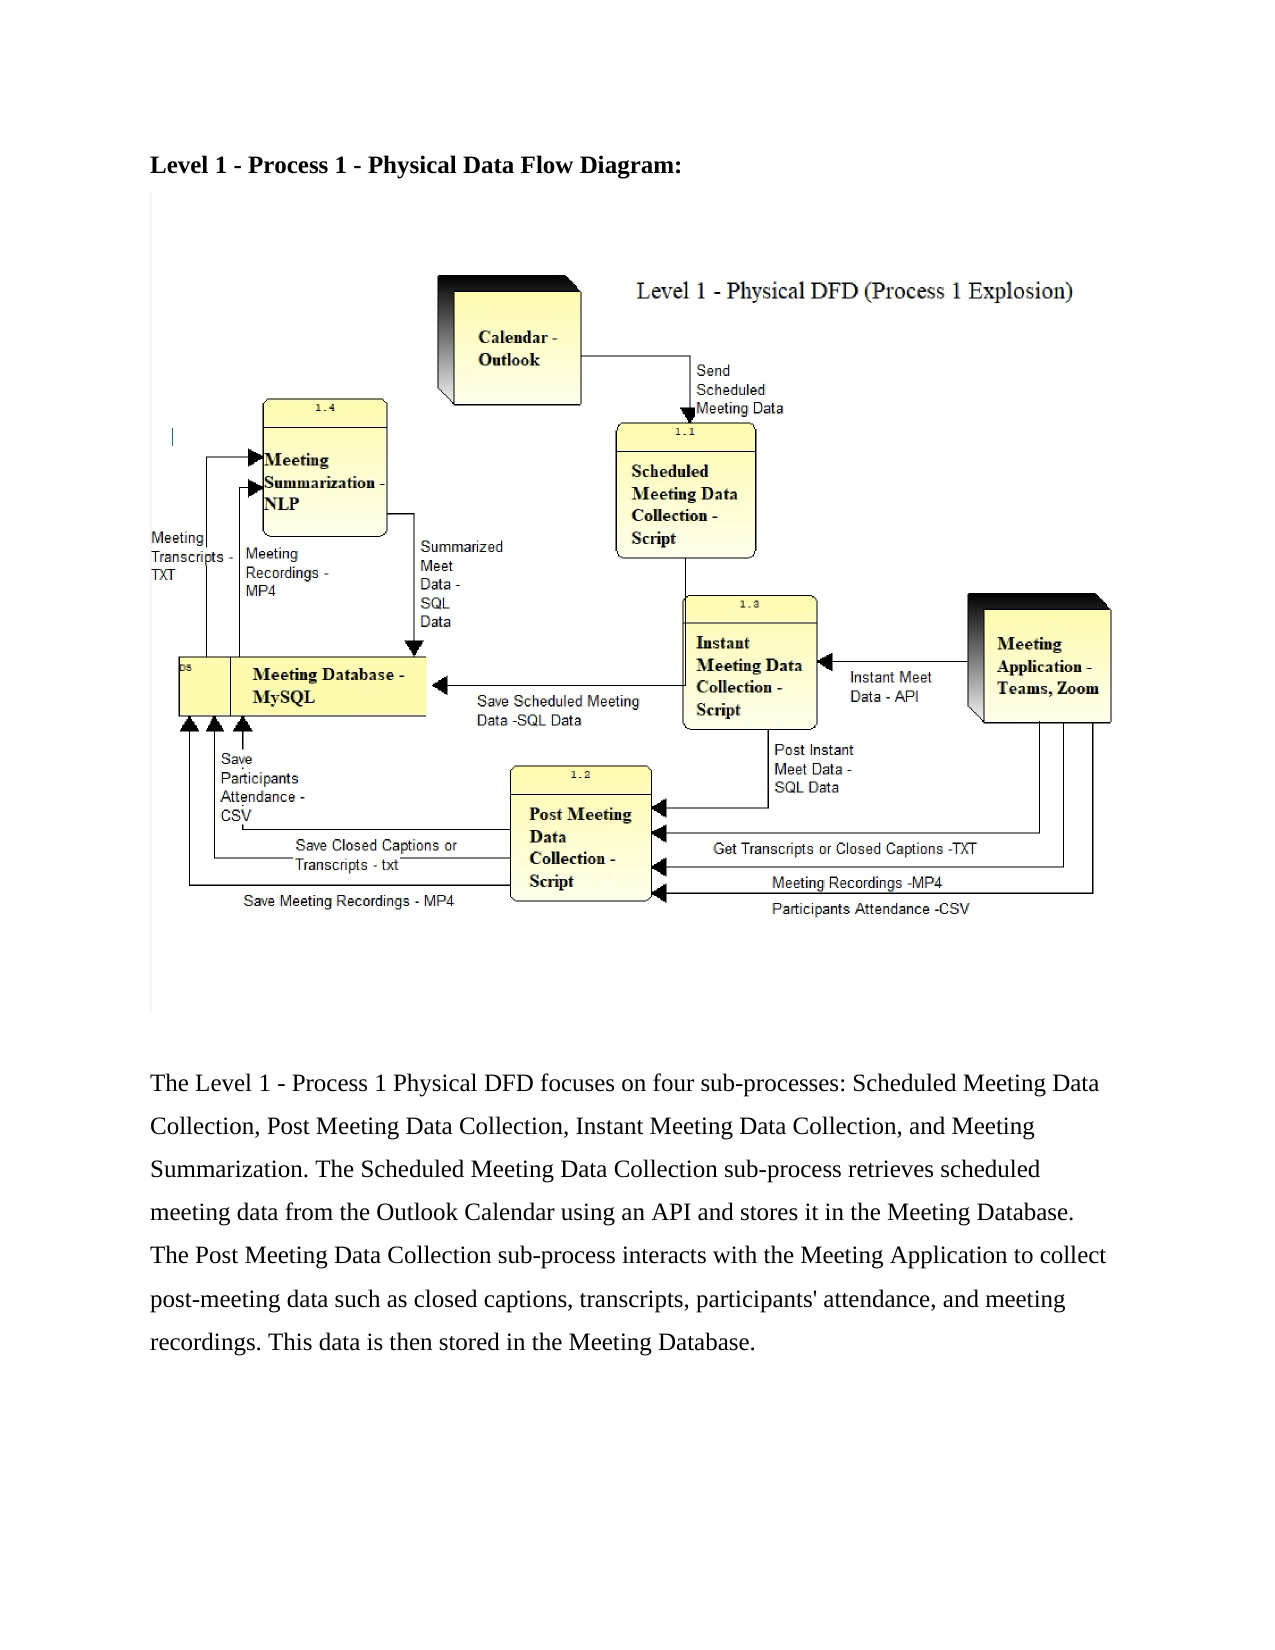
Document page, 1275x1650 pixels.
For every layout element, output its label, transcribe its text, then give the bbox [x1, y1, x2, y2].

text Level 1 - Process 1 - Physical Data Flow Diagram: The Level 1 - Process 1 Physical DFD focuses on four sub-processes: Scheduled Meeting Data Collection, Post Meeting Data Collection, Instant Meeting Data Collection, and Meeting Summarization. The Scheduled Meeting Data Collection sub-process retrieves scheduled meeting data from the Outlook Calendar using an API and stores it in the Meeting Database. The Post Meeting Data Collection sub-process interacts with the Meeting Application to collect post-meeting data such as closed captions, transcripts, participants' attendance, and meeting recordings. This data is then stored in the Meeting Database. [150, 1011, 1125, 1395]
text Level 1 - Process 1 - Physical Data Flow Diagram: The Level 1 - Process 1 Physical DFD focuses on four sub-processes: Scheduled Meeting Data Collection, Post Meeting Data Collection, Instant Meeting Data Collection, and Meeting Summarization. The Scheduled Meeting Data Collection sub-process retrieves scheduled meeting data from the Outlook Calendar using an API and stores it in the Meeting Database. The Post Meeting Data Collection sub-process interacts with the Meeting Application to collect post-meeting data such as closed captions, transcripts, participants' attendance, and meeting recordings. This data is then stored in the Meeting Database. [150, 150, 1125, 191]
picture [150, 191, 1125, 1011]
